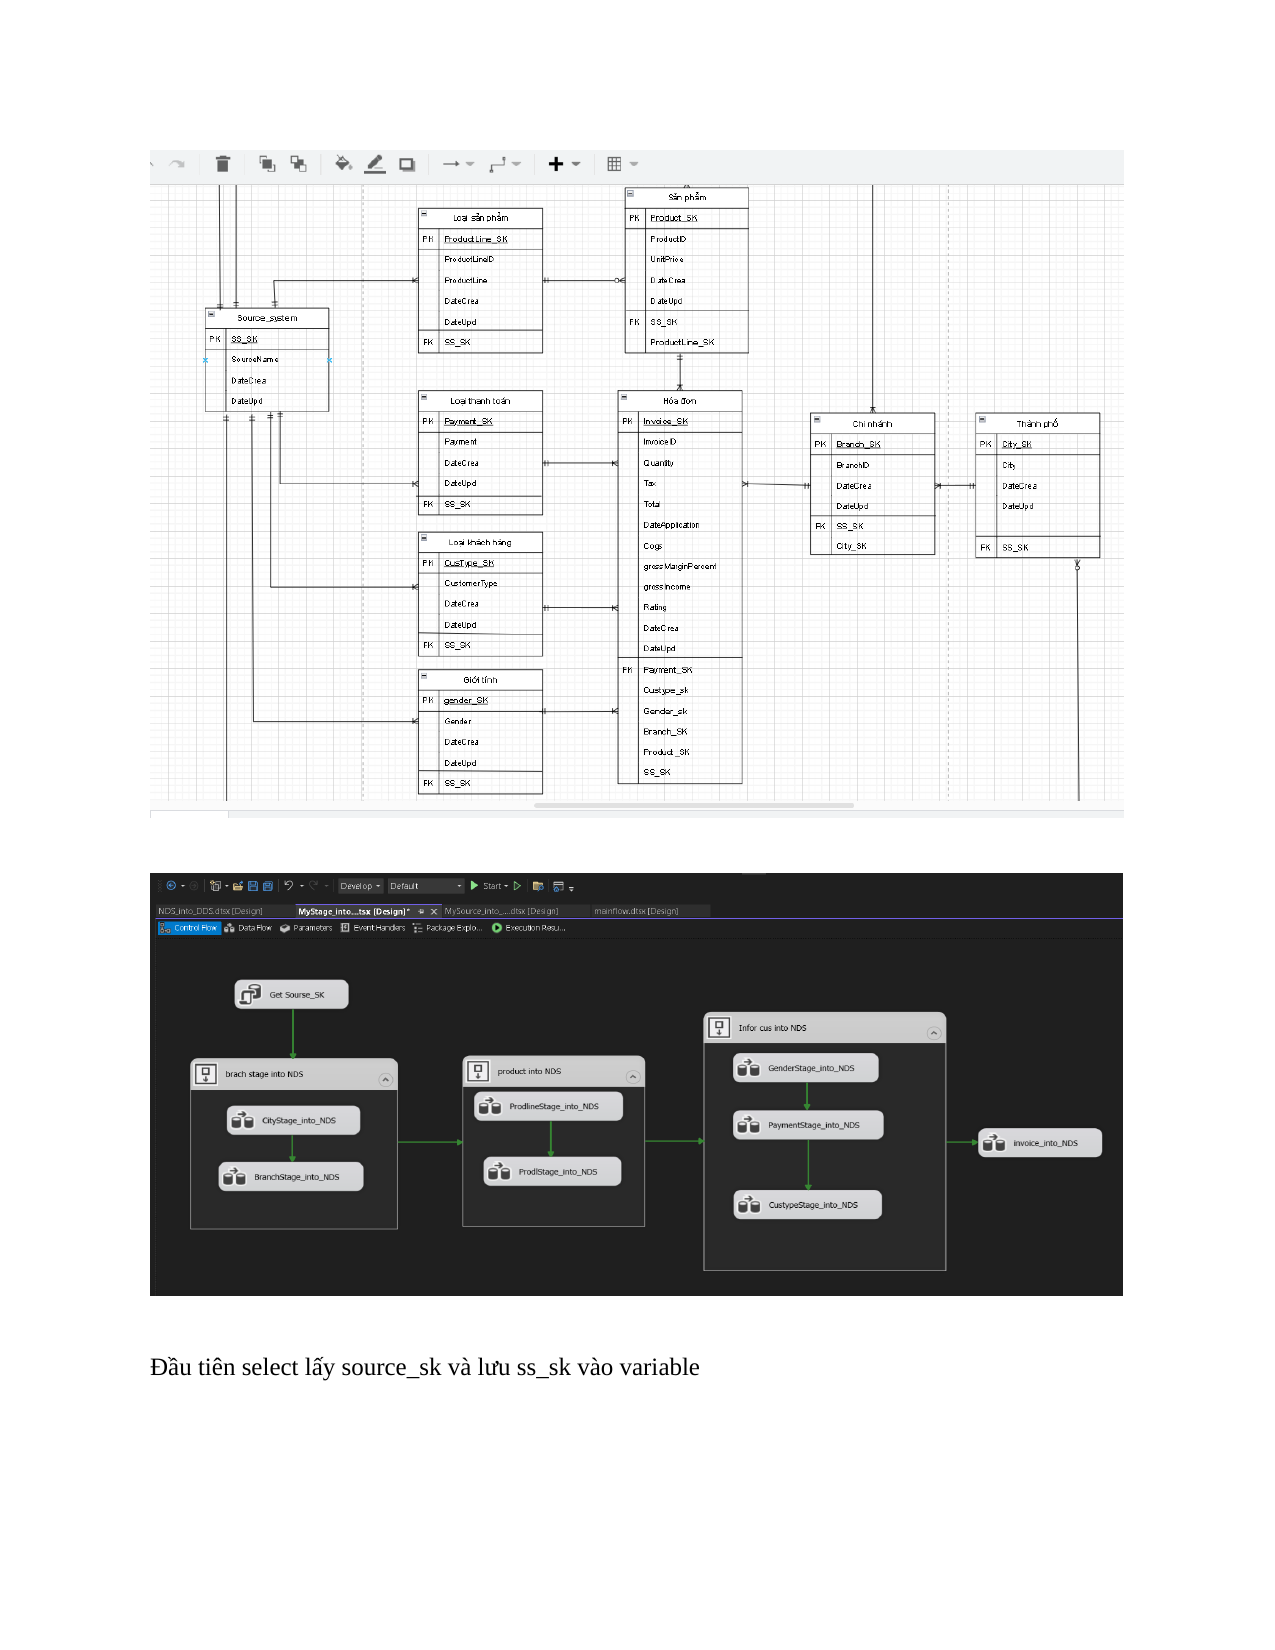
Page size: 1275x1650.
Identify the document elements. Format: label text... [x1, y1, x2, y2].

picture [150, 150, 1124, 818]
list Đầu tiên select lấy source_sk và lưu ss_sk vào variable [150, 1352, 1125, 1380]
picture [150, 873, 1123, 1296]
